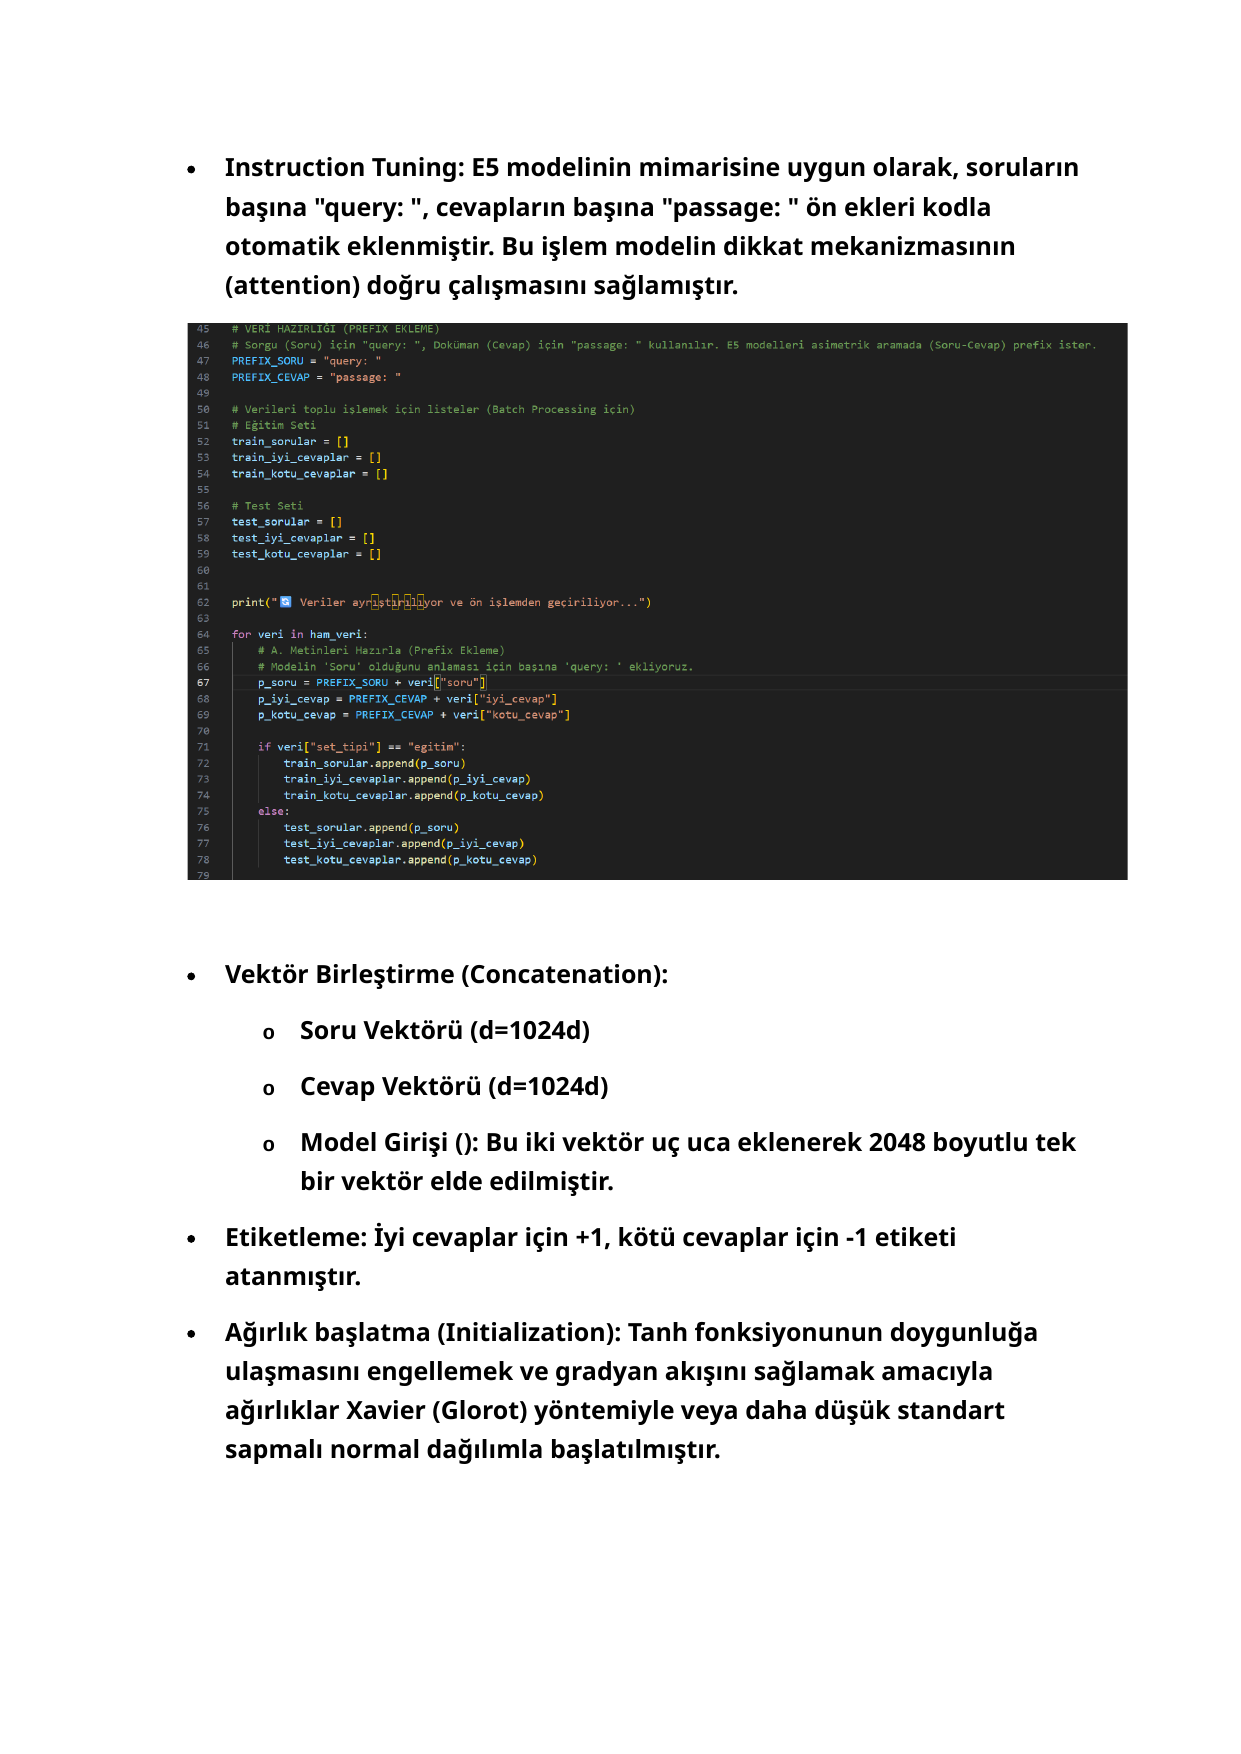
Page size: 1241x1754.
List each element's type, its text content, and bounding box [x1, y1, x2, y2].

list Etiketleme: İyi cevaplar için +1, kötü cevaplar için -1 etiketi atanmıştır. [187, 1219, 1090, 1293]
list Vektör Birleştirme (Concatenation): [187, 957, 1090, 991]
list Instruction Tuning: E5 modelinin mimarisine uygun olarak, soruların başına "query: ", cevapların başına "passage: " ön ekleri kodla otomatik eklenmiştir. Bu işlem modelin dikkat mekanizmasının (attention) doğru çalışmasını sağlamıştır. [187, 150, 1090, 302]
picture [187, 323, 1128, 880]
list Cevap Vektörü (d=1024d) [262, 1069, 1090, 1103]
list Ağırlık başlatma (Initialization): Tanh fonksiyonunun doygunluğa ulaşmasını engellemek ve gradyan akışını sağlamak amacıyla ağırlıklar Xavier (Glorot) yöntemiyle veya daha düşük standart sapmalı normal dağılımla başlatılmıştır. [187, 1314, 1090, 1466]
list Model Girişi (): Bu iki vektör uç uca eklenerek 2048 boyutlu tek bir vektör elde edilmiştir. [262, 1124, 1090, 1198]
list Soru Vektörü (d=1024d) [262, 1013, 1090, 1047]
